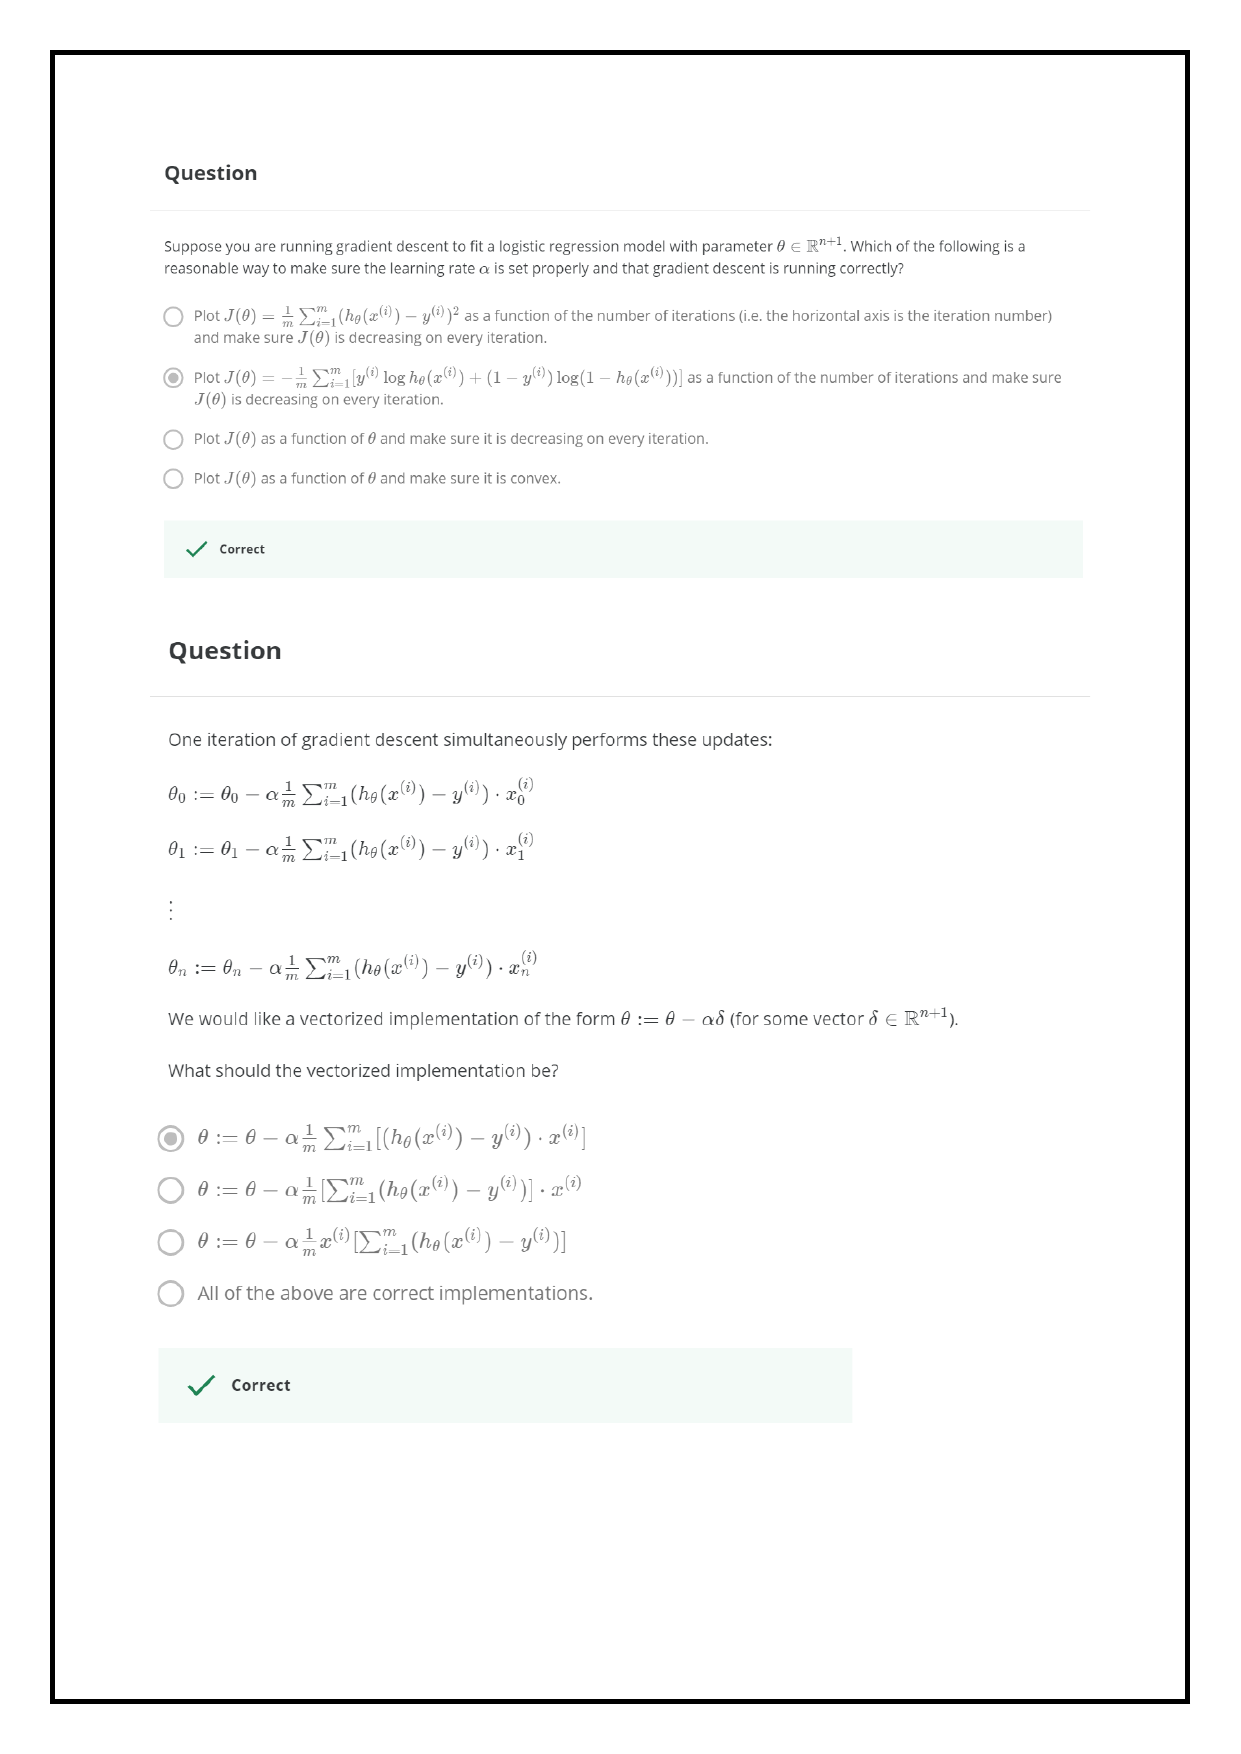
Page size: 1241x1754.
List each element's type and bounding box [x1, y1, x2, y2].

picture [150, 1097, 853, 1432]
picture [150, 633, 1091, 1095]
picture [150, 150, 1091, 615]
